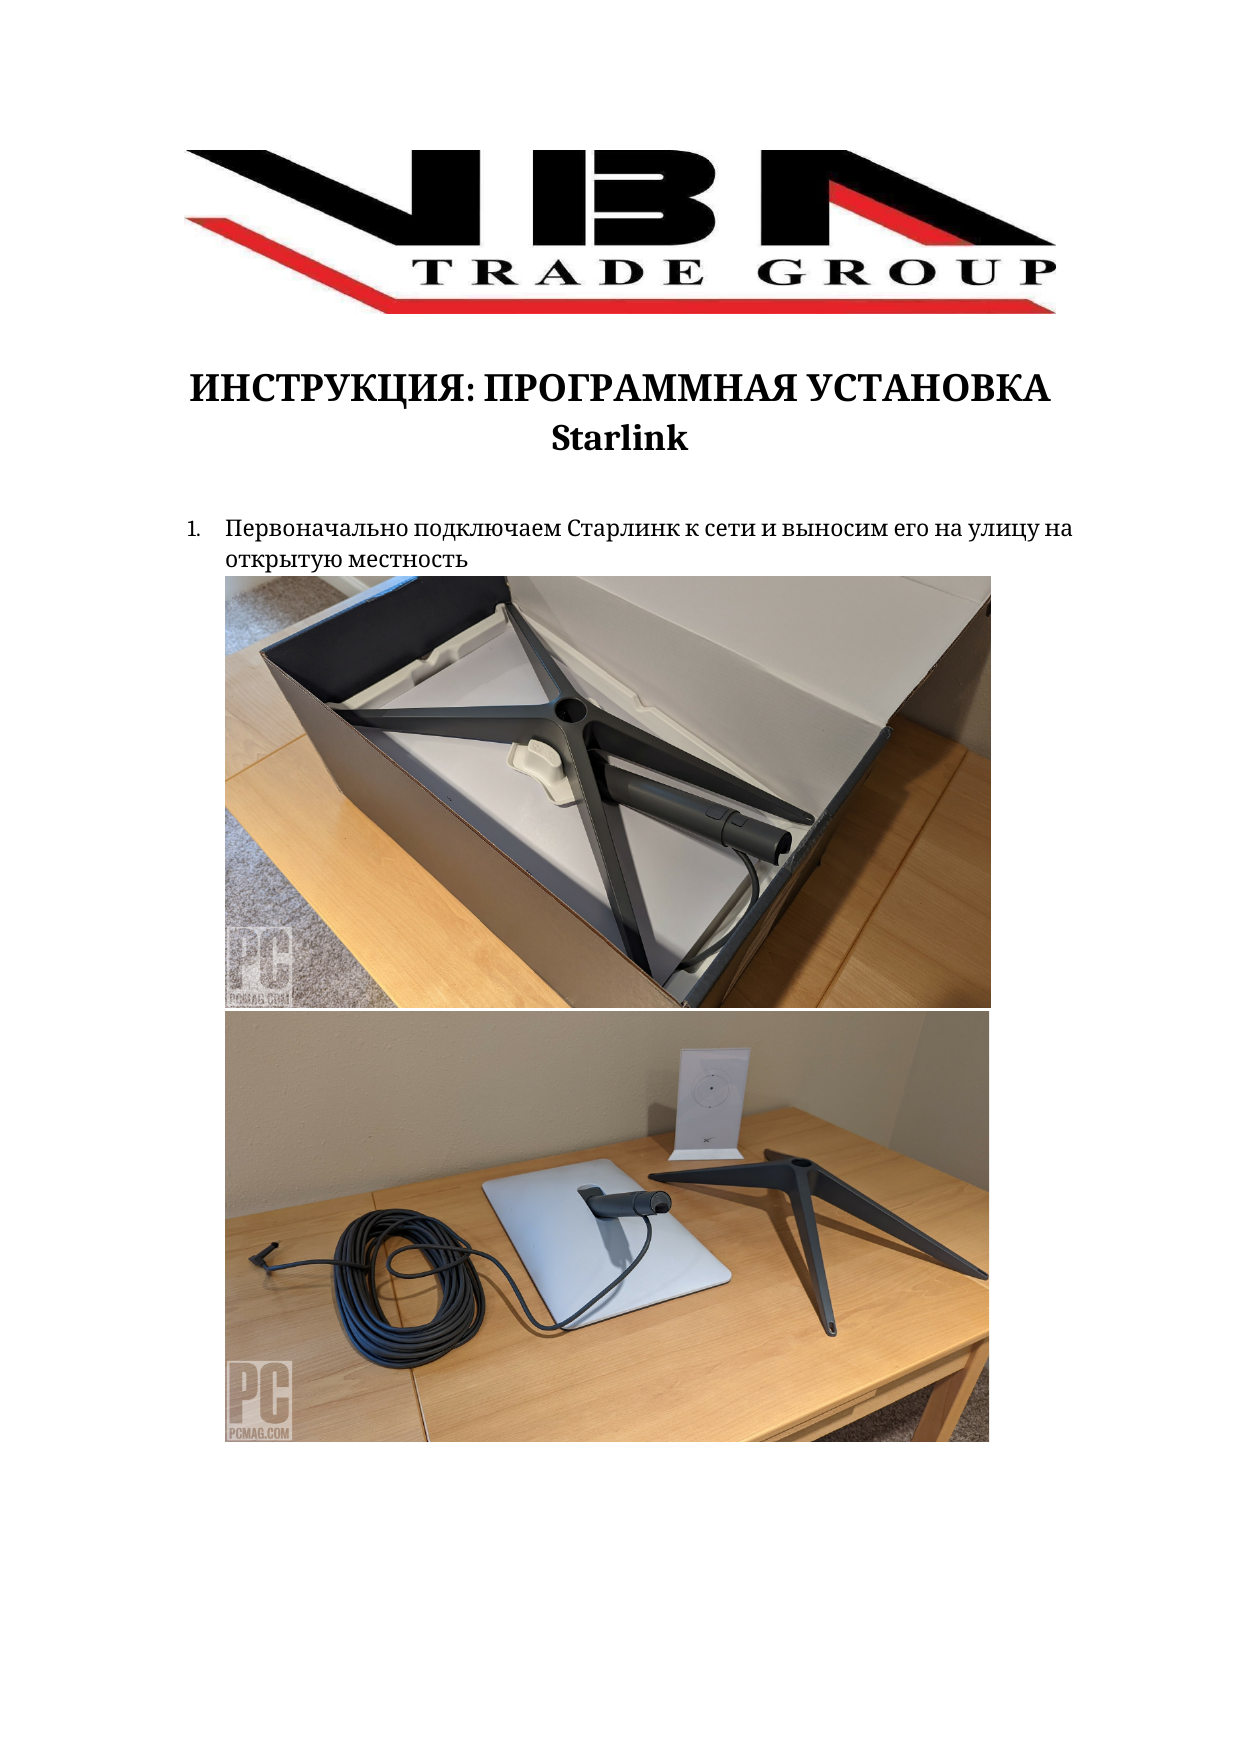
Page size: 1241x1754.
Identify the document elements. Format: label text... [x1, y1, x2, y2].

picture [184, 150, 1057, 314]
picture [225, 576, 991, 1008]
picture [225, 1011, 990, 1442]
list Первоначально подключаем Старлинк к сети и выносим его на улицу на открытую местность [187, 516, 1090, 573]
text ИНСТРУКЦИЯ: ПРОГРАММНАЯ УСТАНОВКА Starlink [150, 367, 1090, 460]
